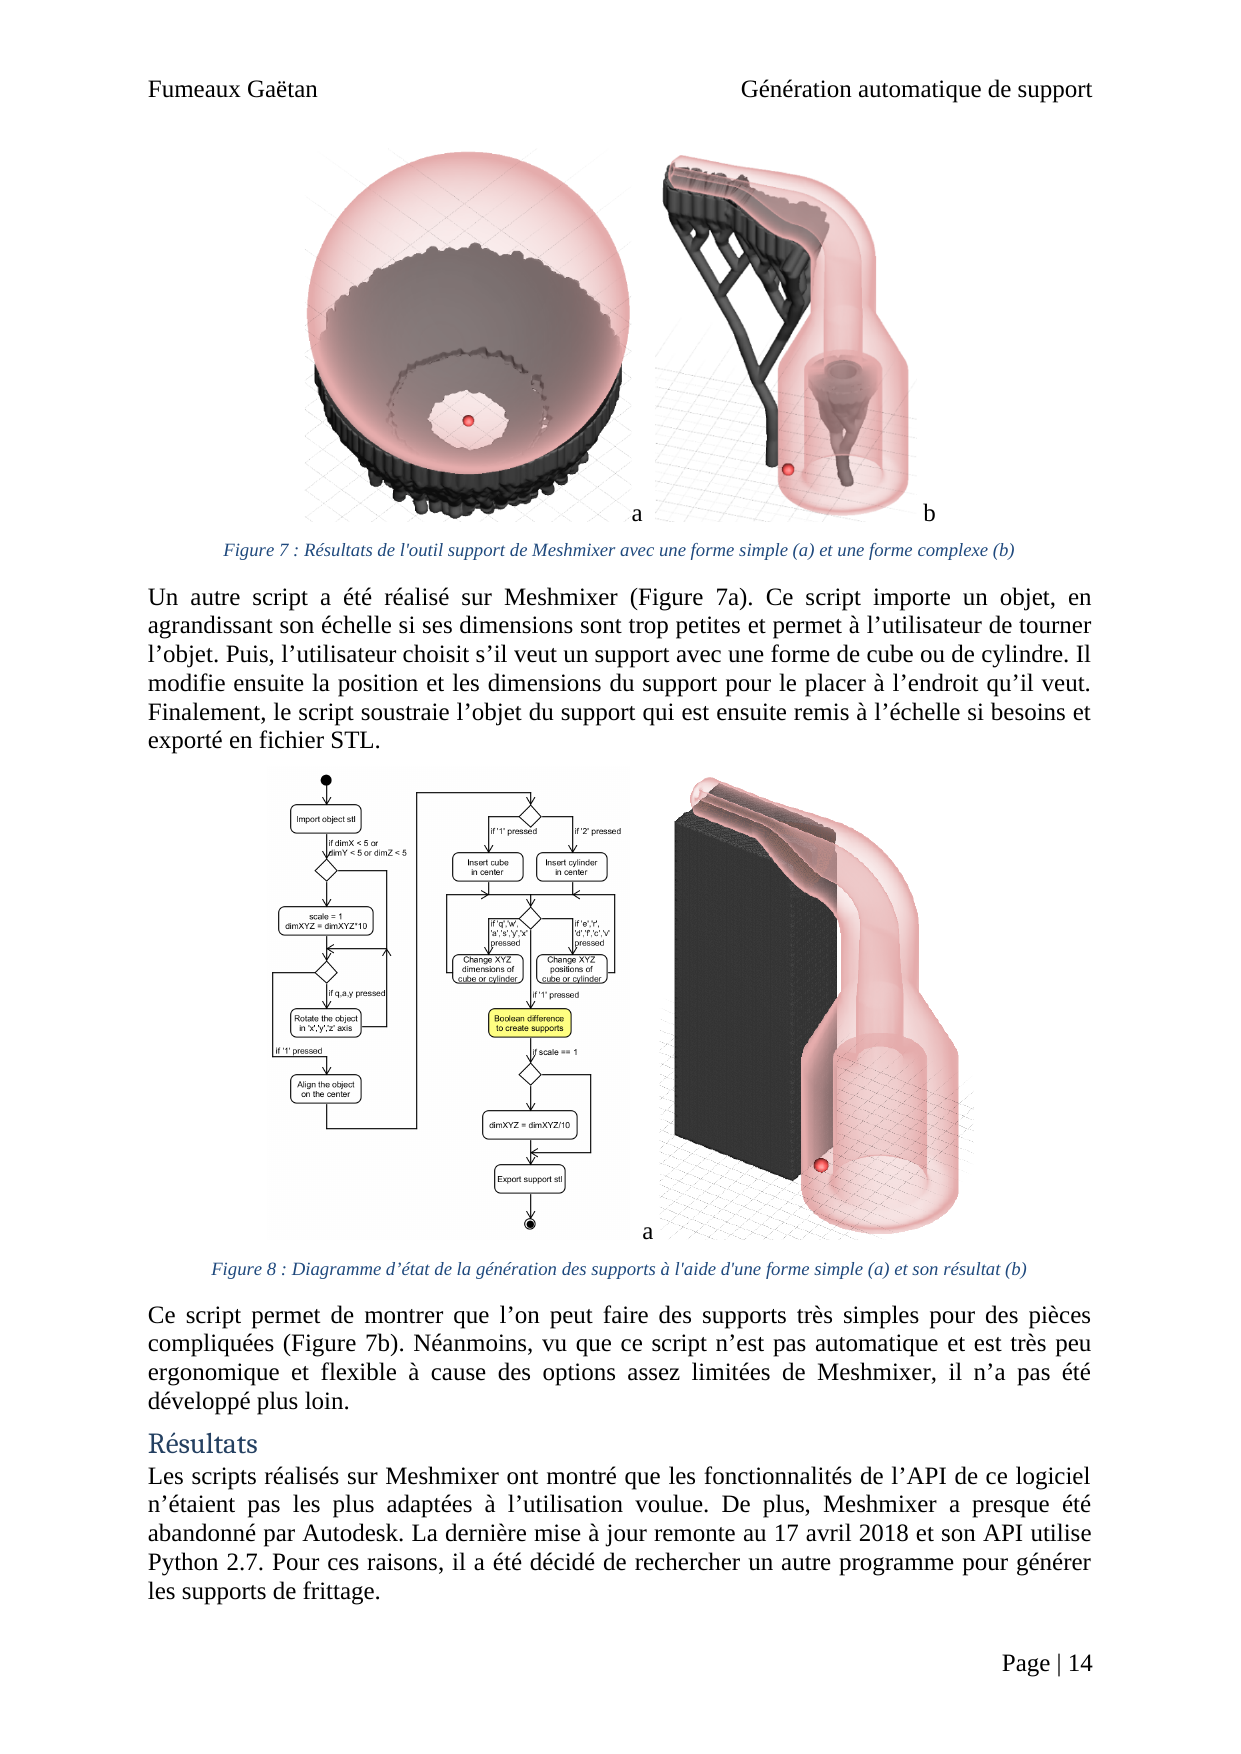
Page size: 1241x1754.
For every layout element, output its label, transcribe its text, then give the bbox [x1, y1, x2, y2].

text Ce script permet de montrer que l’on peut faire des supports très simples pour des pièces compliquées (Figure 7b). Néanmoins, vu que ce script n’est pas automatique et est très peu ergonomique et flexible à cause des options assez limitées de Meshmixer, il n’a pas été développé plus loin. [148, 1300, 1093, 1415]
text Un autre script a été réalisé sur Meshmixer (Figure 7a). Ce script importe un objet, en agrandissant son échelle si ses dimensions sont trop petites et permet à l’utilisateur de tourner l’objet. Puis, l’utilisateur choisit s’il veut un support avec une forme de cube ou de cylindre. Il modifie ensuite la position et les dimensions du support pour le placer à l’endroit qu’il veut. Finalement, le script soustraie l’objet du support qui est ensuite remis à l’échelle si besoins et exporté en fichier STL. [148, 582, 1093, 754]
picture [655, 147, 917, 522]
text Les scripts réalisés sur Meshmixer ont montré que les fonctionnalités de l’API de ce logiciel n’étaient pas les plus adaptées à l’utilisation voulue. De plus, Meshmixer a presque été abandonné par Autodesk. La dernière mise à jour remonte au 17 avril 2018 et son API utilise Python 2.7. Pour ces raisons, il a été décidé de rechercher un autre programme pour générer les supports de frittage. [148, 1461, 1093, 1604]
subtitle Résultats [148, 1427, 1093, 1461]
picture [304, 148, 632, 522]
picture [266, 766, 630, 1240]
picture [659, 767, 974, 1240]
